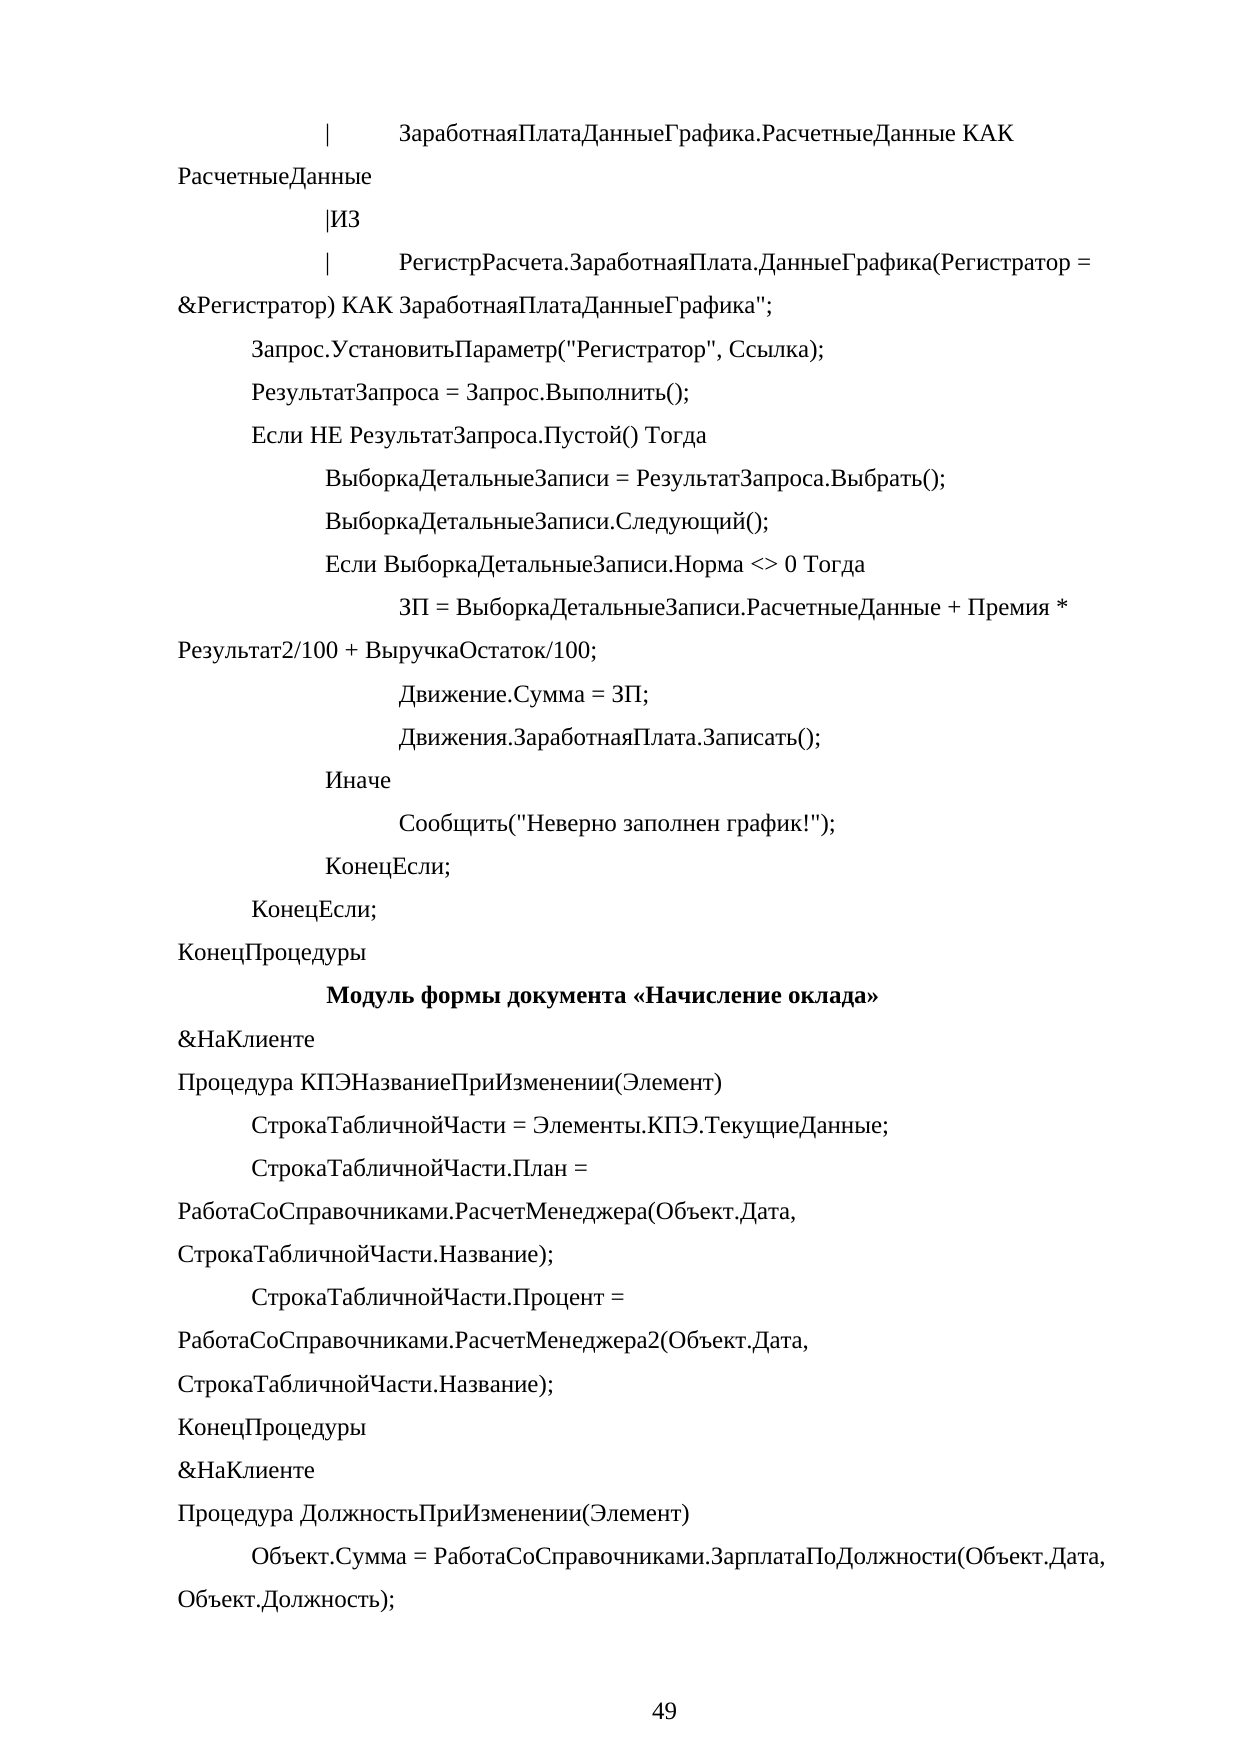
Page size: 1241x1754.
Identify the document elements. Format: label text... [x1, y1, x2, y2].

text Движение.Сумма = ЗП; [177, 679, 1152, 707]
text СтрокаТабличнойЧасти = Элементы.КПЭ.ТекущиеДанные; [177, 1110, 1152, 1139]
text Процедура КПЭНазваниеПриИзменении(Элемент) [177, 1067, 1152, 1096]
text Процедура ДолжностьПриИзменении(Элемент) [177, 1498, 1152, 1527]
text |ИЗ [177, 204, 1152, 233]
text ЗП = ВыборкаДетальныеЗаписи.РасчетныеДанные + Премия * Результат2/100 + ВыручкаОстаток/100; [177, 592, 1152, 664]
text | ЗаработнаяПлатаДанныеГрафика.РасчетныеДанные КАК РасчетныеДанные [177, 118, 1152, 190]
text Если ВыборкаДетальныеЗаписи.Норма <> 0 Тогда [177, 549, 1152, 578]
text КонецПроцедуры [177, 1412, 1152, 1441]
text ВыборкаДетальныеЗаписи = РезультатЗапроса.Выбрать(); [177, 463, 1152, 492]
text &НаКлиенте [177, 1455, 1152, 1484]
text Объект.Сумма = РаботаСоСправочниками.ЗарплатаПоДолжности(Объект.Дата, Объект.Должность); [177, 1541, 1152, 1613]
text СтрокаТабличнойЧасти.Процент = РаботаСоСправочниками.РасчетМенеджера2(Объект.Дата, СтрокаТабличнойЧасти.Название); [177, 1282, 1152, 1397]
text &НаКлиенте [177, 1024, 1152, 1052]
text Иначе [177, 765, 1152, 794]
text | РегистрРасчета.ЗаработнаяПлата.ДанныеГрафика(Регистратор = &Регистратор) КАК ЗаработнаяПлатаДанныеГрафика"; [177, 247, 1152, 319]
text ВыборкаДетальныеЗаписи.Следующий(); [177, 506, 1152, 535]
text Если НЕ РезультатЗапроса.Пустой() Тогда [177, 420, 1152, 449]
text Запрос.УстановитьПараметр("Регистратор", Ссылка); [177, 334, 1152, 362]
text Сообщить("Неверно заполнен график!"); [177, 808, 1152, 837]
text Движения.ЗаработнаяПлата.Записать(); [177, 722, 1152, 751]
text РезультатЗапроса = Запрос.Выполнить(); [177, 377, 1152, 406]
text КонецЕсли; [177, 894, 1152, 923]
text Модуль формы документа «Начисление оклада» [252, 981, 1152, 1009]
text КонецПроцедуры [177, 937, 1152, 966]
text СтрокаТабличнойЧасти.План = РаботаСоСправочниками.РасчетМенеджера(Объект.Дата, СтрокаТабличнойЧасти.Название); [177, 1153, 1152, 1268]
text КонецЕсли; [177, 851, 1152, 880]
